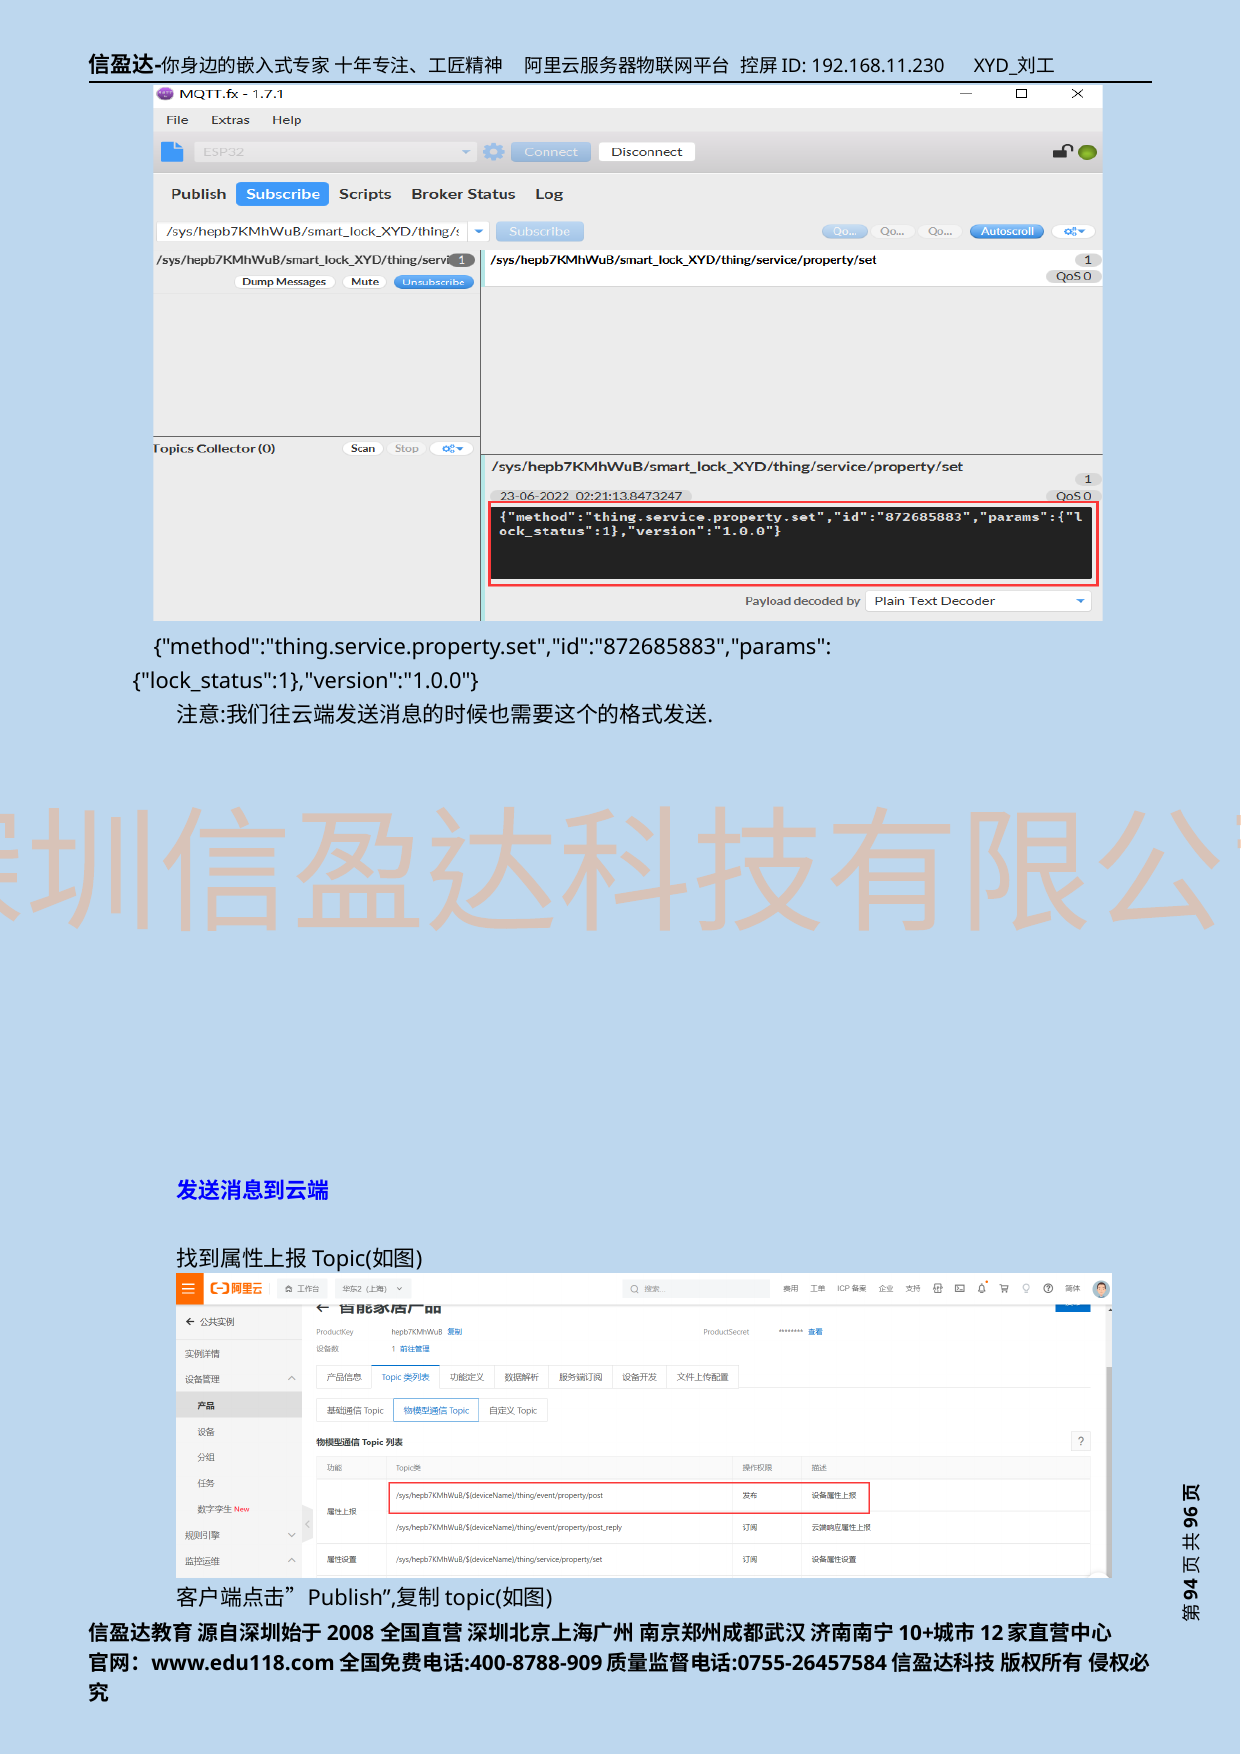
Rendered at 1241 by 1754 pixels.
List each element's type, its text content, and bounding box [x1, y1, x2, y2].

text 注意:我们往云端发送消息的时候也需要这个的格式发送. [132, 696, 1152, 730]
text 发送消息到云端 [132, 1172, 1152, 1206]
picture [176, 1273, 1112, 1578]
text 客户端点击”Publish”,复制topic(如图) [132, 1579, 1152, 1613]
picture [153, 85, 1103, 621]
text 找到属性上报Topic(如图) [132, 1240, 1152, 1274]
text {"method":"thing.service.property.set","id":"872685883","params":{"lock_status":1},"version":"1.0.0"} [132, 628, 1152, 696]
